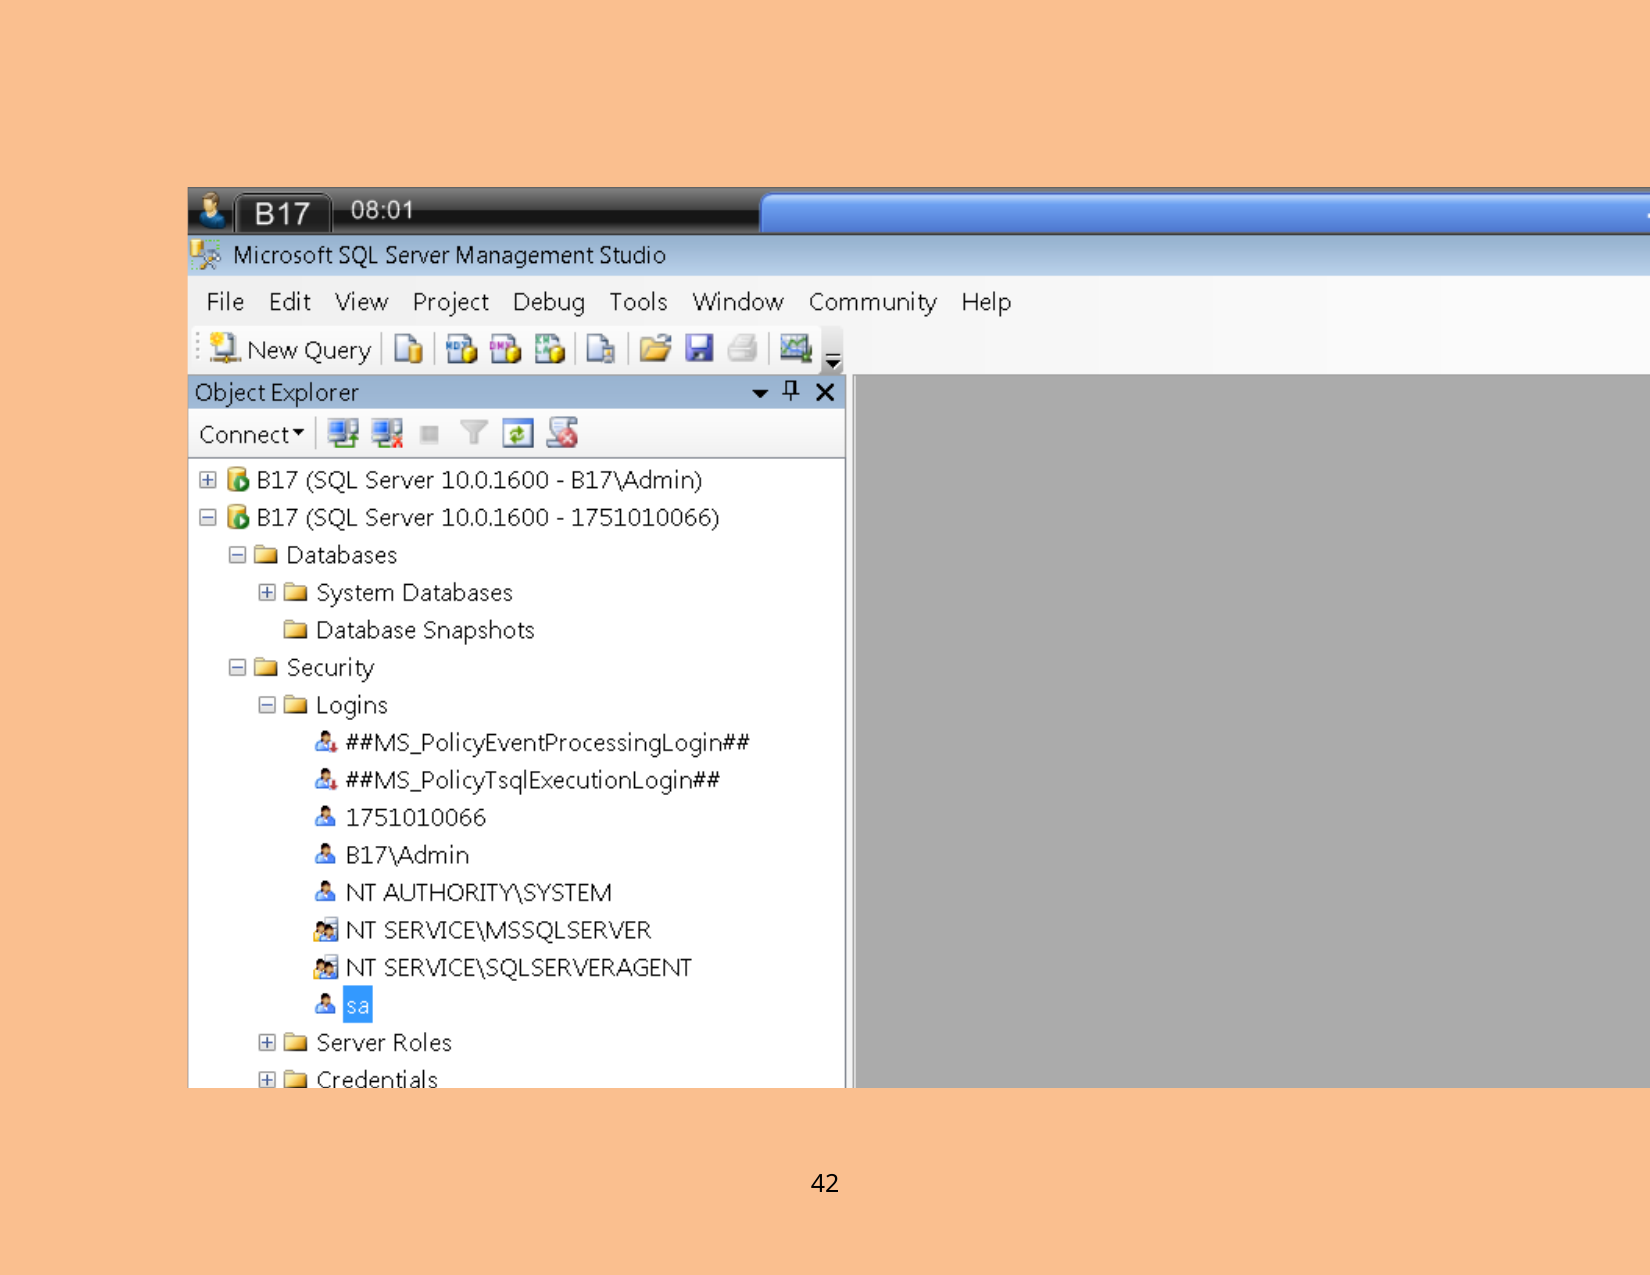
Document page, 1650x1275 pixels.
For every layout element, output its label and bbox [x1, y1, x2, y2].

picture [187, 187, 1650, 1088]
